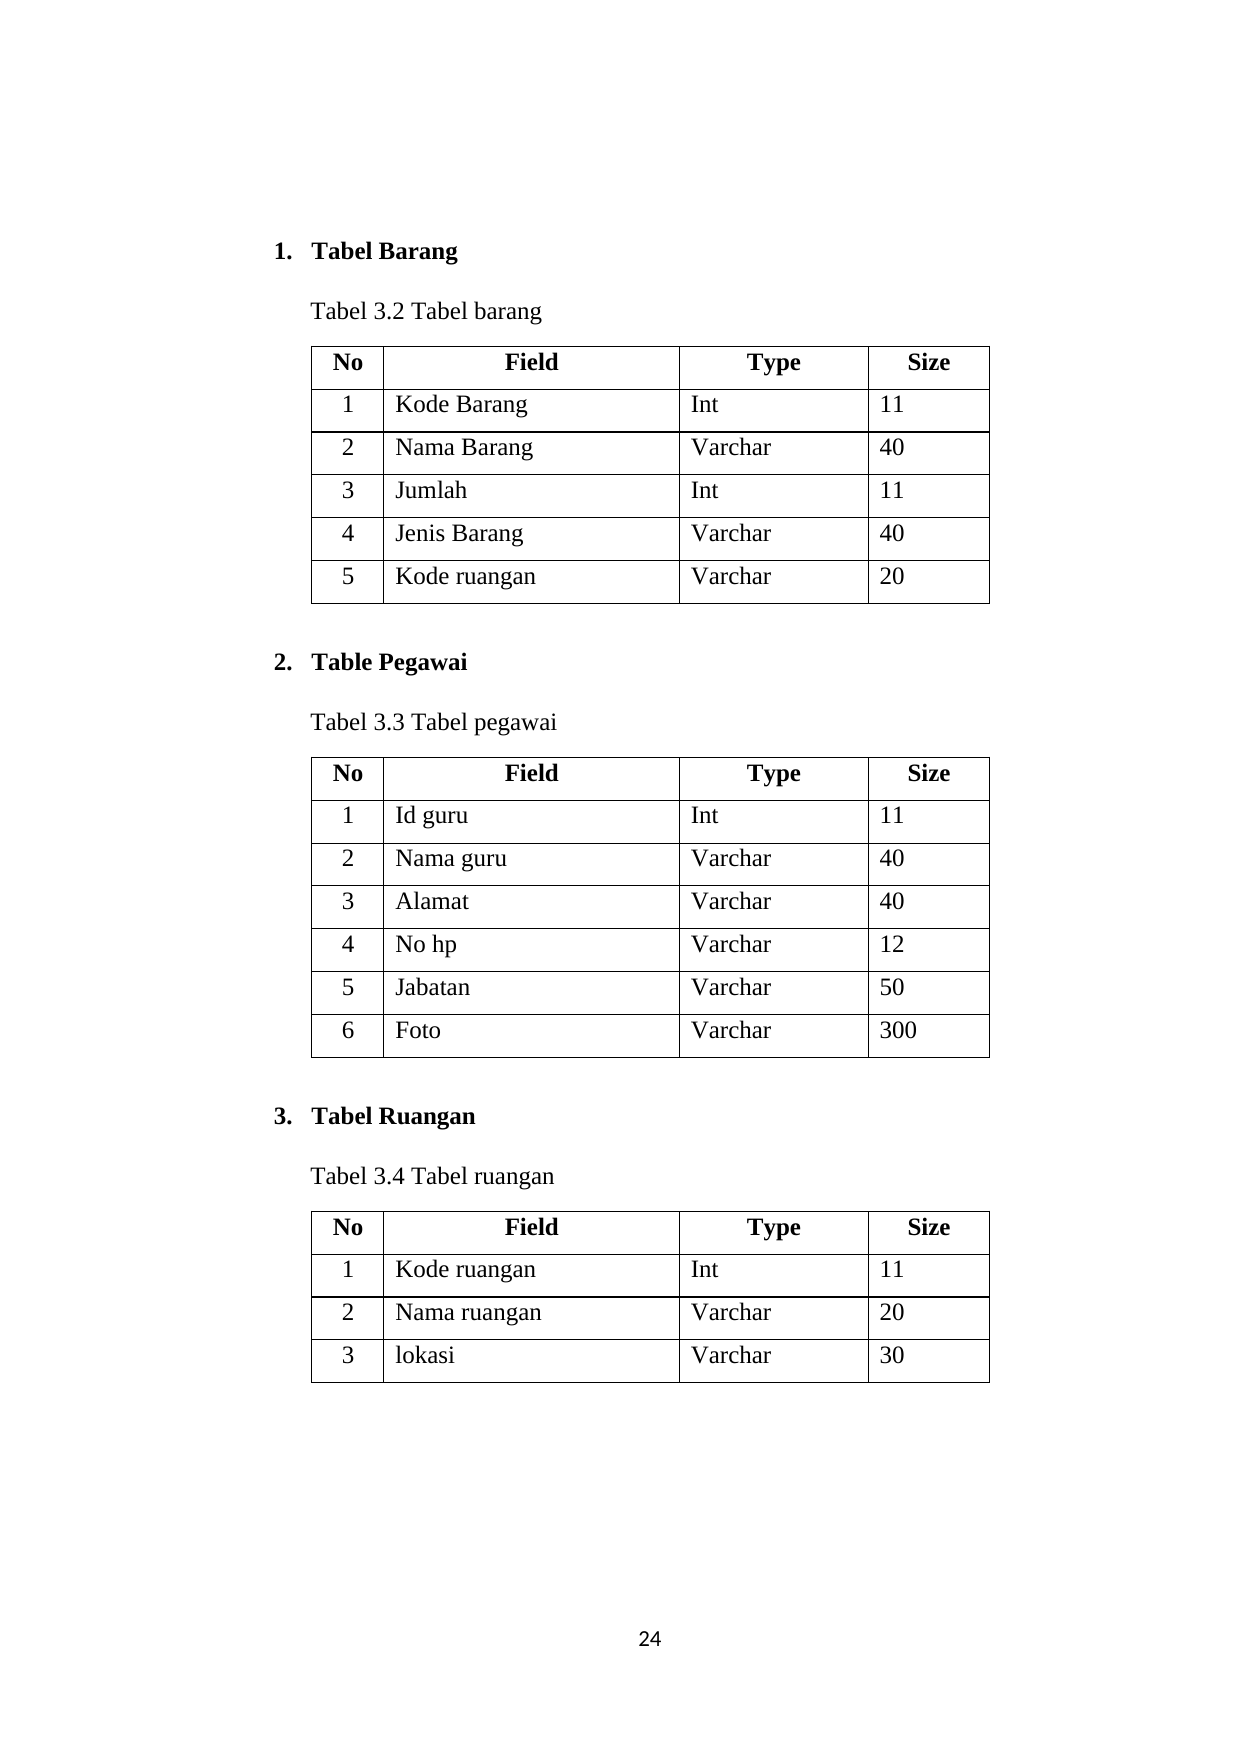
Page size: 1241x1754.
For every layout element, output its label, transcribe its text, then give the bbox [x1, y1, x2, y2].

table_cell 40 [869, 886, 989, 928]
table_cell 40 [869, 518, 989, 560]
table_cell lokasi [384, 1340, 679, 1382]
list Table Pegawai [274, 647, 1063, 676]
table_cell Varchar [680, 1298, 868, 1339]
table_cell Varchar [680, 561, 868, 603]
table_cell 2 [312, 1298, 383, 1339]
table_cell Kode ruangan [384, 561, 679, 603]
table_header Size [869, 758, 989, 799]
table_cell Kode Barang [384, 390, 679, 431]
table_cell Varchar [680, 1340, 868, 1382]
table_cell Foto [384, 1015, 679, 1057]
table_cell 40 [869, 844, 989, 885]
list Tabel Ruangan [274, 1101, 1063, 1130]
table_cell Jabatan [384, 972, 679, 1014]
table_cell 3 [312, 1340, 383, 1382]
table_cell Jumlah [384, 475, 679, 517]
table_cell 40 [869, 433, 989, 474]
table_header Field [384, 1212, 679, 1253]
table_header No [312, 1212, 383, 1253]
table_cell 2 [312, 433, 383, 474]
table_cell 50 [869, 972, 989, 1014]
table_cell Nama guru [384, 844, 679, 885]
table_cell Kode ruangan [384, 1255, 679, 1296]
table_cell Varchar [680, 518, 868, 560]
table_cell 5 [312, 972, 383, 1014]
table_cell 3 [312, 886, 383, 928]
table_cell 1 [312, 390, 383, 431]
table_cell 11 [869, 1255, 989, 1296]
table_cell Varchar [680, 1015, 868, 1057]
table_cell Varchar [680, 844, 868, 885]
list Tabel Barang [274, 236, 1063, 265]
table_cell 300 [869, 1015, 989, 1057]
table_header Field [384, 758, 679, 799]
table_cell Varchar [680, 972, 868, 1014]
table_header Type [680, 1212, 868, 1253]
table_cell Id guru [384, 801, 679, 842]
table_cell Int [680, 1255, 868, 1296]
table_cell 20 [869, 561, 989, 603]
table_header Size [869, 347, 989, 388]
table_cell Nama ruangan [384, 1298, 679, 1339]
table_header Type [680, 347, 868, 388]
table_header No [312, 758, 383, 799]
table_cell 11 [869, 475, 989, 517]
table_cell Int [680, 390, 868, 431]
table_cell 11 [869, 801, 989, 842]
table_header Type [680, 758, 868, 799]
table_cell 11 [869, 390, 989, 431]
table_cell Varchar [680, 929, 868, 971]
table_header No [312, 347, 383, 388]
table_cell 30 [869, 1340, 989, 1382]
table_cell Int [680, 801, 868, 842]
table_cell 2 [312, 844, 383, 885]
table_cell Alamat [384, 886, 679, 928]
table_header Field [384, 347, 679, 388]
table_cell Jenis Barang [384, 518, 679, 560]
text Tabel 3.2 Tabel barang [310, 296, 1063, 325]
table_cell Int [680, 475, 868, 517]
table_cell 20 [869, 1298, 989, 1339]
table_cell 5 [312, 561, 383, 603]
table_cell Nama Barang [384, 433, 679, 474]
table_cell Varchar [680, 886, 868, 928]
table_cell 1 [312, 1255, 383, 1296]
table_cell 4 [312, 929, 383, 971]
table_cell 12 [869, 929, 989, 971]
text Tabel 3.4 Tabel ruangan [310, 1161, 1063, 1190]
table_cell 4 [312, 518, 383, 560]
table_cell Varchar [680, 433, 868, 474]
table_cell 1 [312, 801, 383, 842]
table_header Size [869, 1212, 989, 1253]
text Tabel 3.3 Tabel pegawai [310, 707, 1063, 736]
table_cell 6 [312, 1015, 383, 1057]
table_cell No hp [384, 929, 679, 971]
table_cell 3 [312, 475, 383, 517]
